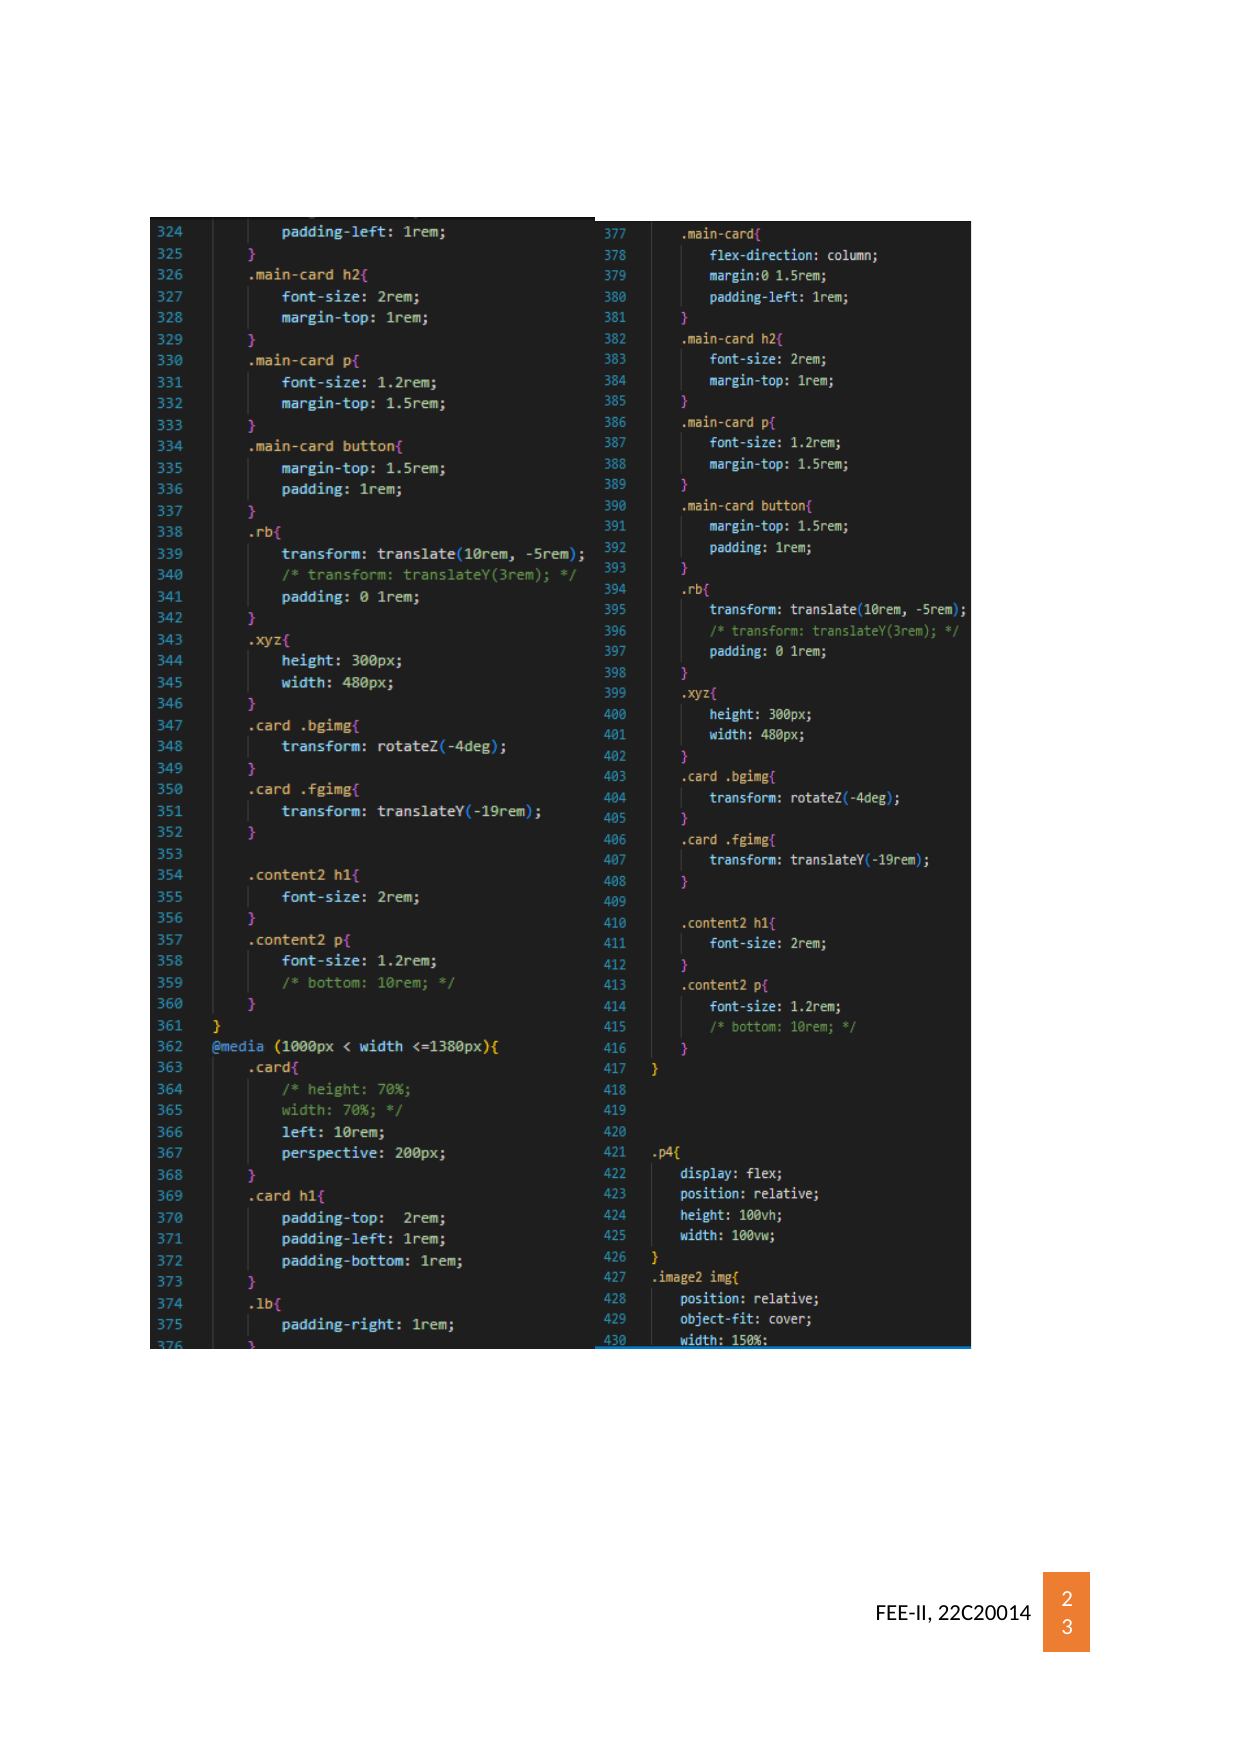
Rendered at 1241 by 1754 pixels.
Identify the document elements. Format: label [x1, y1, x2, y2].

picture [150, 217, 972, 1349]
